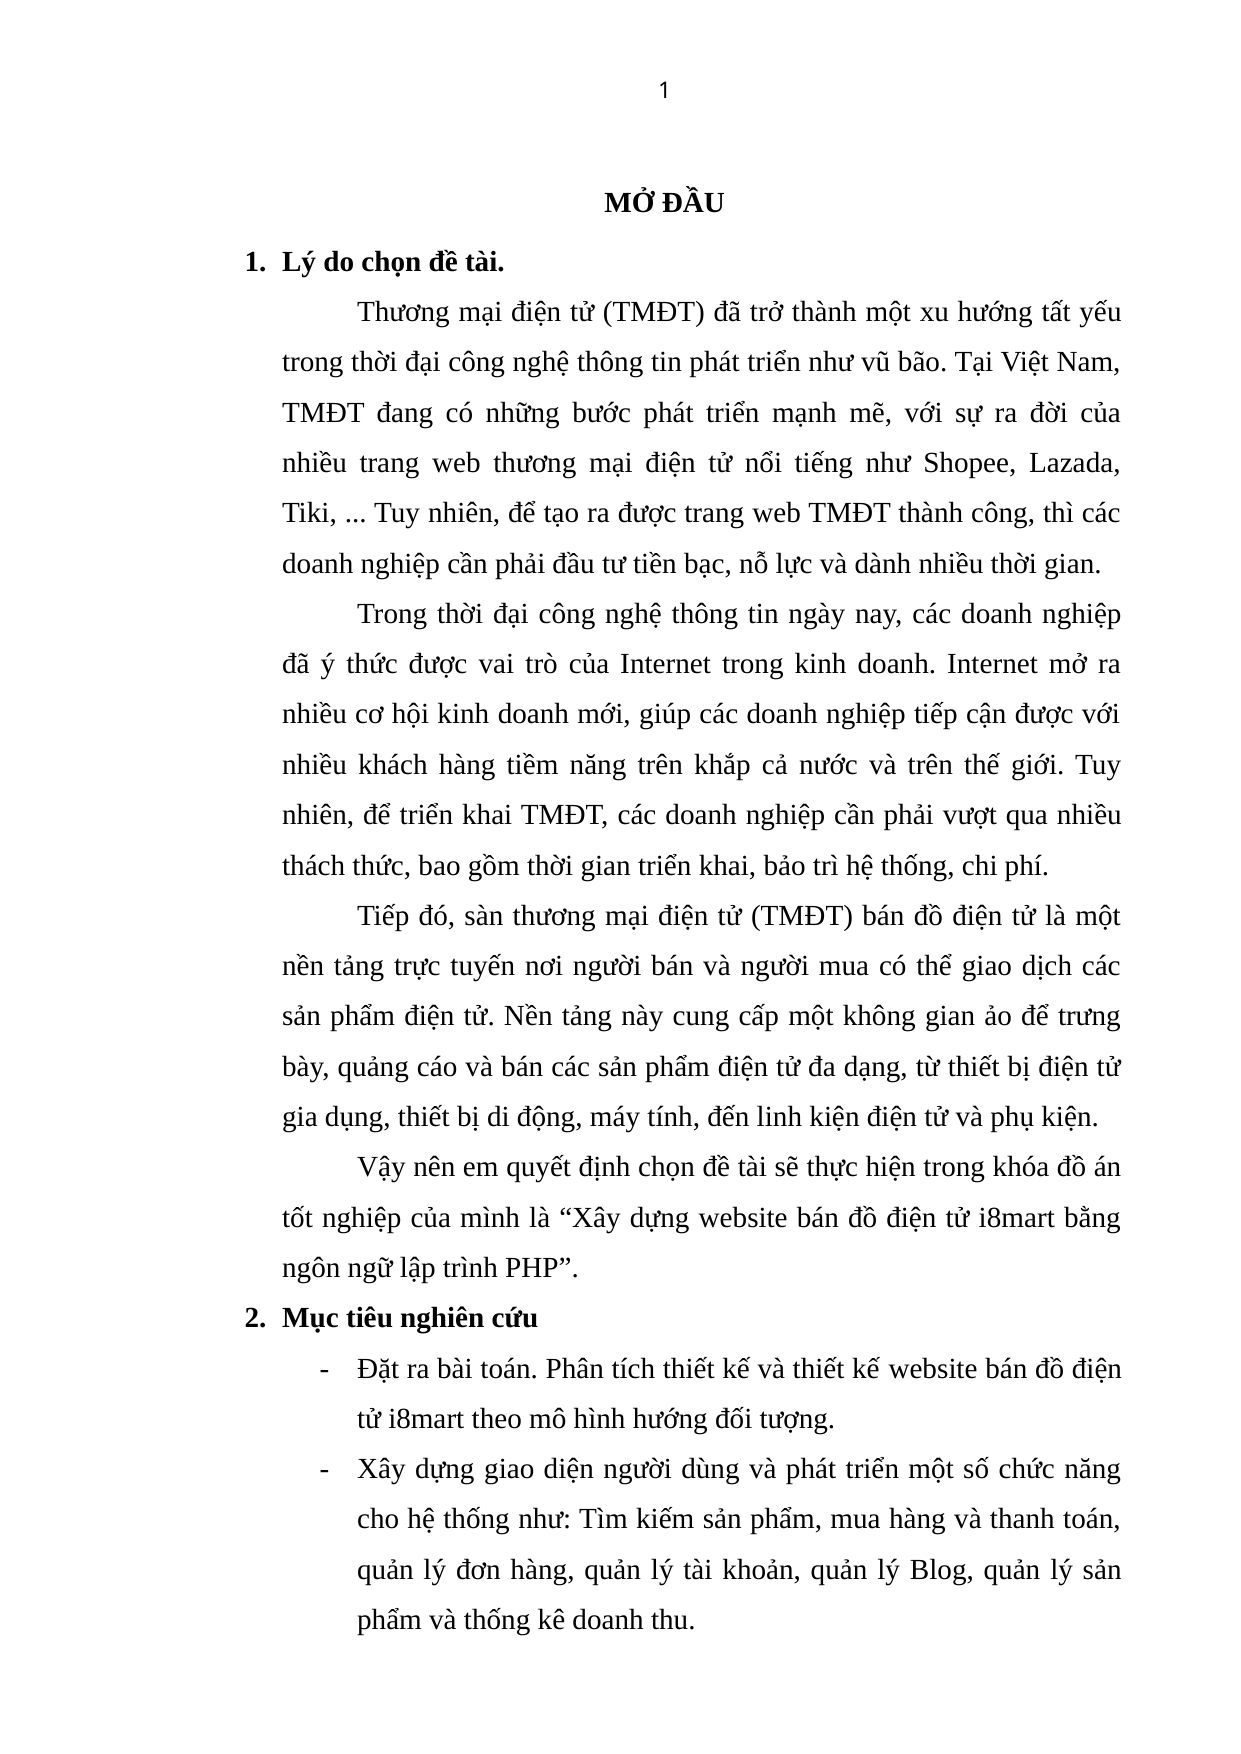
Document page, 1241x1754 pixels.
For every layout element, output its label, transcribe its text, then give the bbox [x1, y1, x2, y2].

list Vậy nên em quyết định chọn đề tài sẽ thực hiện trong khóa đồ án tốt nghiệp của mình là “Xây dựng website bán đồ điện tử i8mart bằng ngôn ngữ lập trình PHP”. [282, 1149, 1122, 1284]
list Thương mại điện tử (TMĐT) đã trở thành một xu hướng tất yếu trong thời đại công nghệ thông tin phát triển như vũ bão. Tại Việt Nam, TMĐT đang có những bước phát triển mạnh mẽ, với sự ra đời của nhiều trang web thương mại điện tử nổi tiếng như Shopee, Lazada, Tiki, ... Tuy nhiên, để tạo ra được trang web TMĐT thành công, thì các doanh nghiệp cần phải đầu tư tiền bạc, nỗ lực và dành nhiều thời gian. [282, 294, 1122, 579]
list Lý do chọn đề tài. [244, 244, 1122, 277]
subtitle MỞ ĐẦU [207, 185, 1122, 219]
list Mục tiêu nghiên cứu [244, 1300, 1122, 1334]
list Tiếp đó, sàn thương mại điện tử (TMĐT) bán đồ điện tử là một nền tảng trực tuyến nơi người bán và người mua có thể giao dịch các sản phẩm điện tử. Nền tảng này cung cấp một không gian ảo để trưng bày, quảng cáo và bán các sản phẩm điện tử đa dạng, từ thiết bị điện tử gia dụng, thiết bị di động, máy tính, đến linh kiện điện tử và phụ kiện. [282, 898, 1122, 1133]
list Trong thời đại công nghệ thông tin ngày nay, các doanh nghiệp đã ý thức được vai trò của Internet trong kinh doanh. Internet mở ra nhiều cơ hội kinh doanh mới, giúp các doanh nghiệp tiếp cận được với nhiều khách hàng tiềm năng trên khắp cả nước và trên thế giới. Tuy nhiên, để triển khai TMĐT, các doanh nghiệp cần phải vượt qua nhiều thách thức, bao gồm thời gian triển khai, bảo trì hệ thống, chi phí. [282, 596, 1122, 881]
list Xây dựng giao diện người dùng và phát triển một số chức năng cho hệ thống như: Tìm kiếm sản phẩm, mua hàng và thanh toán, quản lý đơn hàng, quản lý tài khoản, quản lý Blog, quản lý sản phẩm và thống kê doanh thu. [319, 1451, 1122, 1636]
list Đặt ra bài toán. Phân tích thiết kế và thiết kế website bán đồ điện tử i8mart theo mô hình hướng đối tượng. [319, 1351, 1122, 1434]
